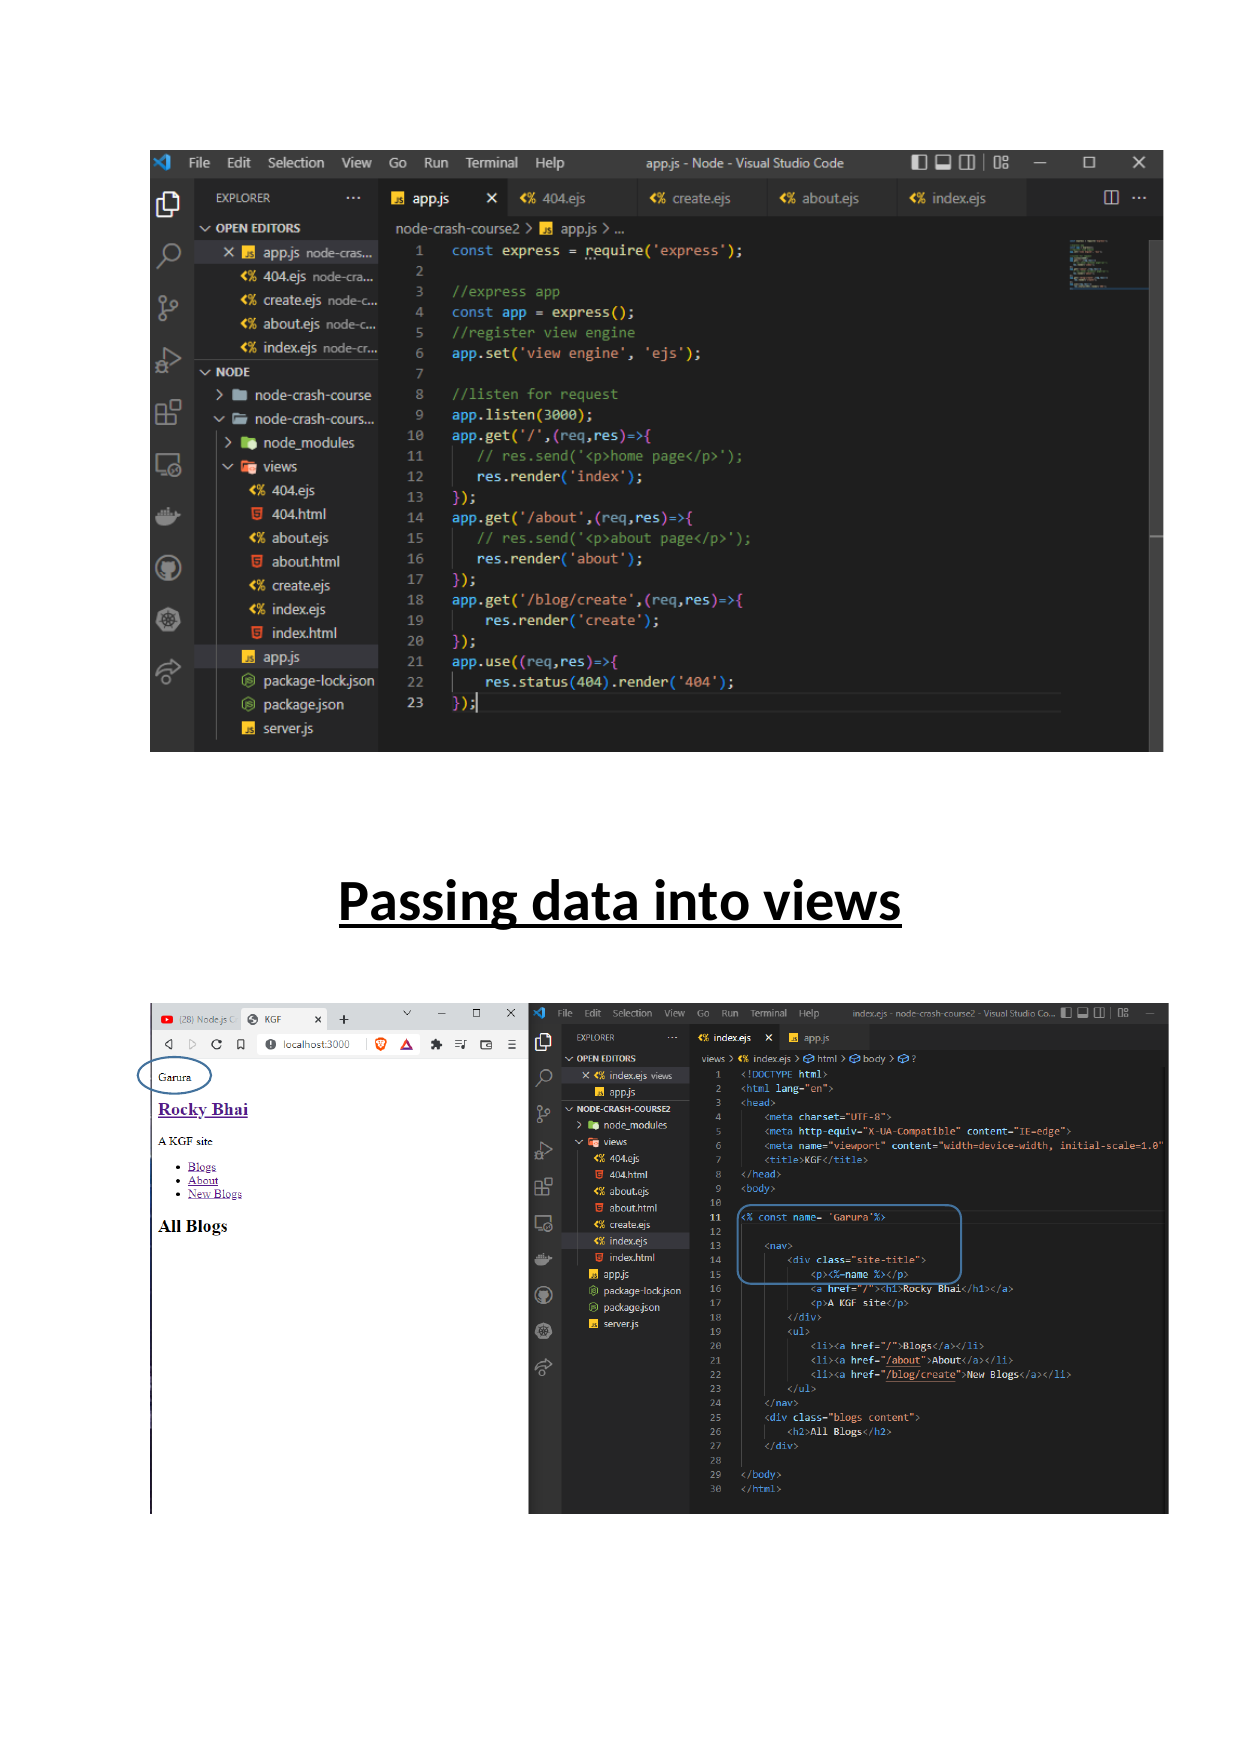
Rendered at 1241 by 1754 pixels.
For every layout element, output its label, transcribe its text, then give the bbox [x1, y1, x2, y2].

picture [150, 1059, 209, 1092]
picture [150, 1003, 1169, 1514]
picture [150, 150, 1164, 752]
text Passing data into views [150, 863, 1090, 935]
